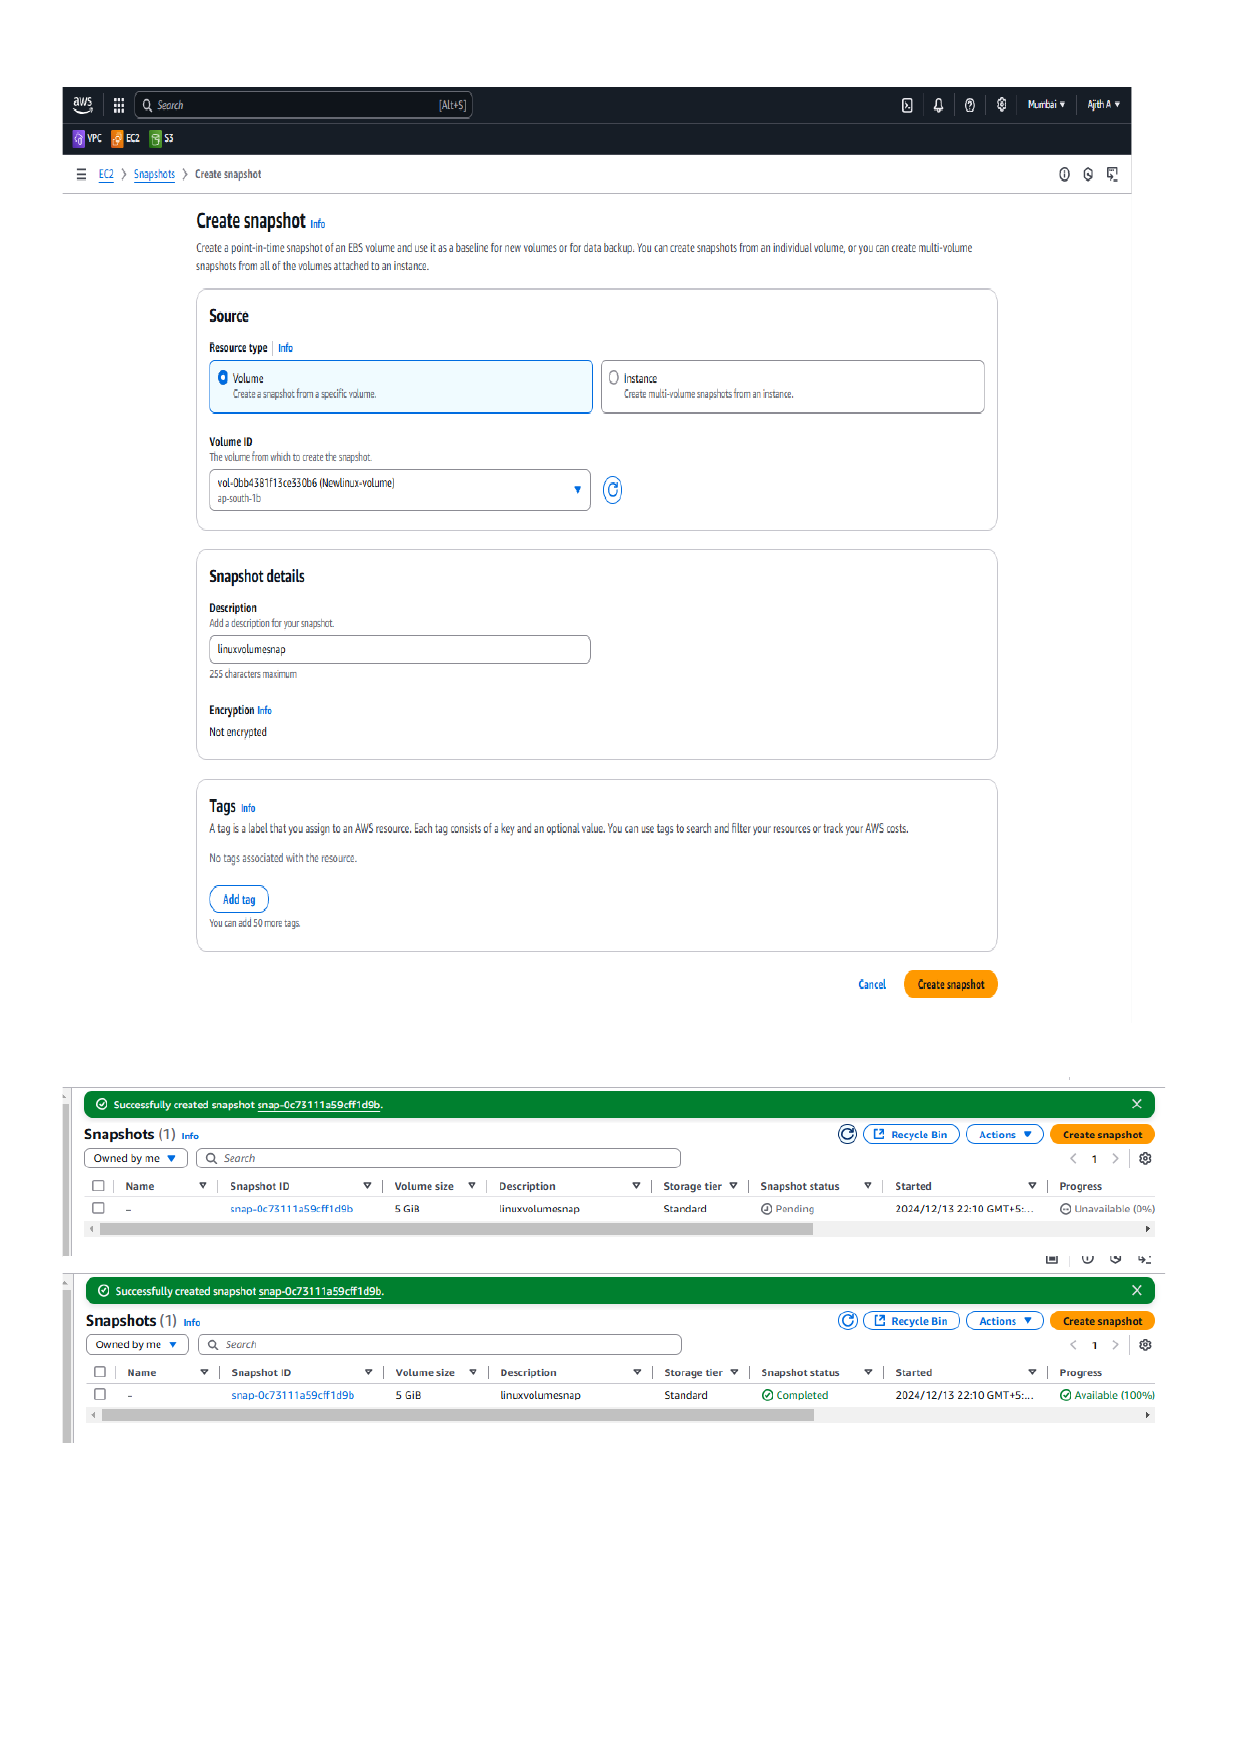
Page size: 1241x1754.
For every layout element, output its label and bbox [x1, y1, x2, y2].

picture [62, 87, 1132, 1023]
picture [62, 1077, 1166, 1443]
